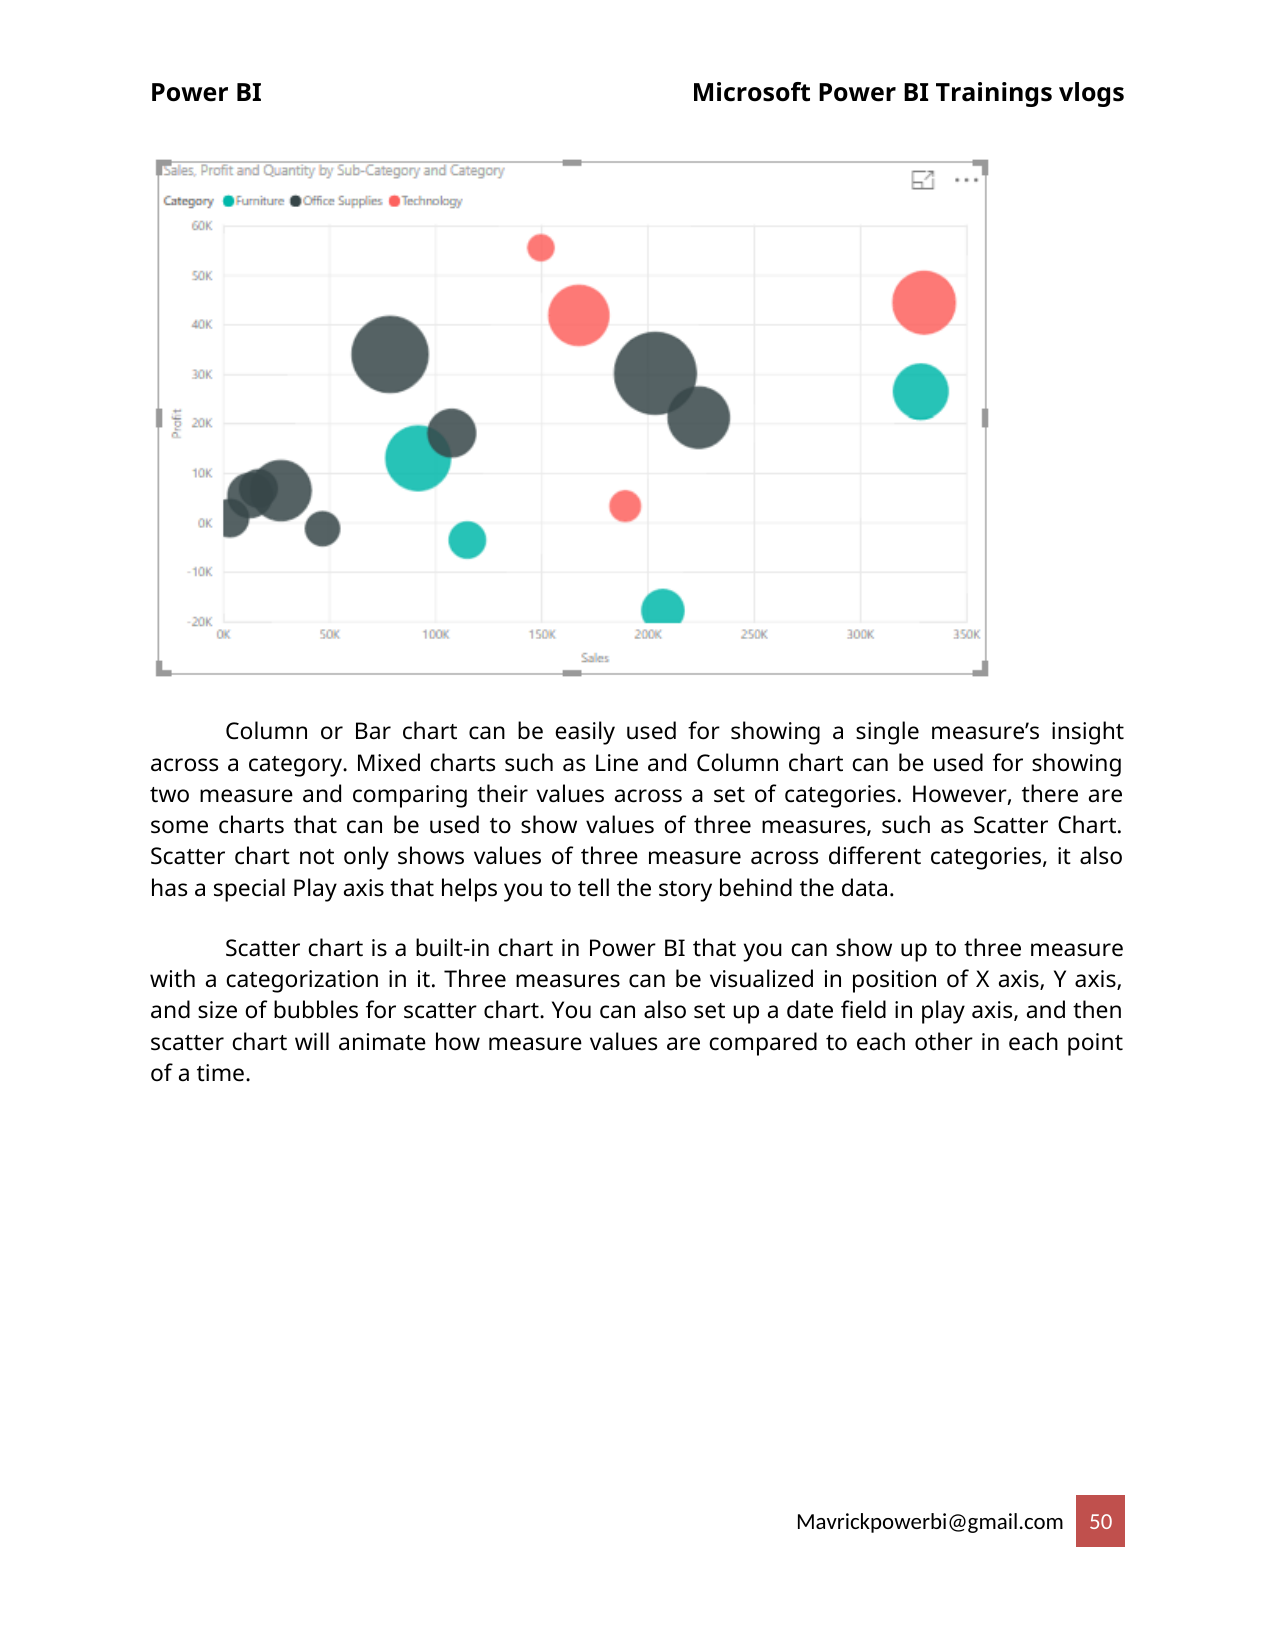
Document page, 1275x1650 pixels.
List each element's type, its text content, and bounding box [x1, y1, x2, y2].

picture [150, 241, 1001, 778]
text Column or Bar chart can be easily used for showing a single measure’s insight across a category. Mixed charts such as Line and Column chart can be used for showing two measure and comparing their values across a set of categories. However, there are some charts that can be used to show values of three measures, such as Scatter Chart. Scatter chart not only shows values of three measure across different categories, it also has a special Play axis that helps you to tell the story behind the data. [150, 807, 1125, 994]
text A bubble chart replaces the data points with bubbles, with the bubble size representing an additional dimension of the data. [150, 150, 1125, 212]
text Scatter chart is a built-in chart in Power BI that you can show up to three measure with a categorization in it. Three measures can be visualized in position of X axis, Y axis, and size of bubbles for scatter chart. You can also set up a date field in play axis, and then scatter chart will animate how measure values are compared to each other in each point of a time. [150, 1023, 1125, 1180]
